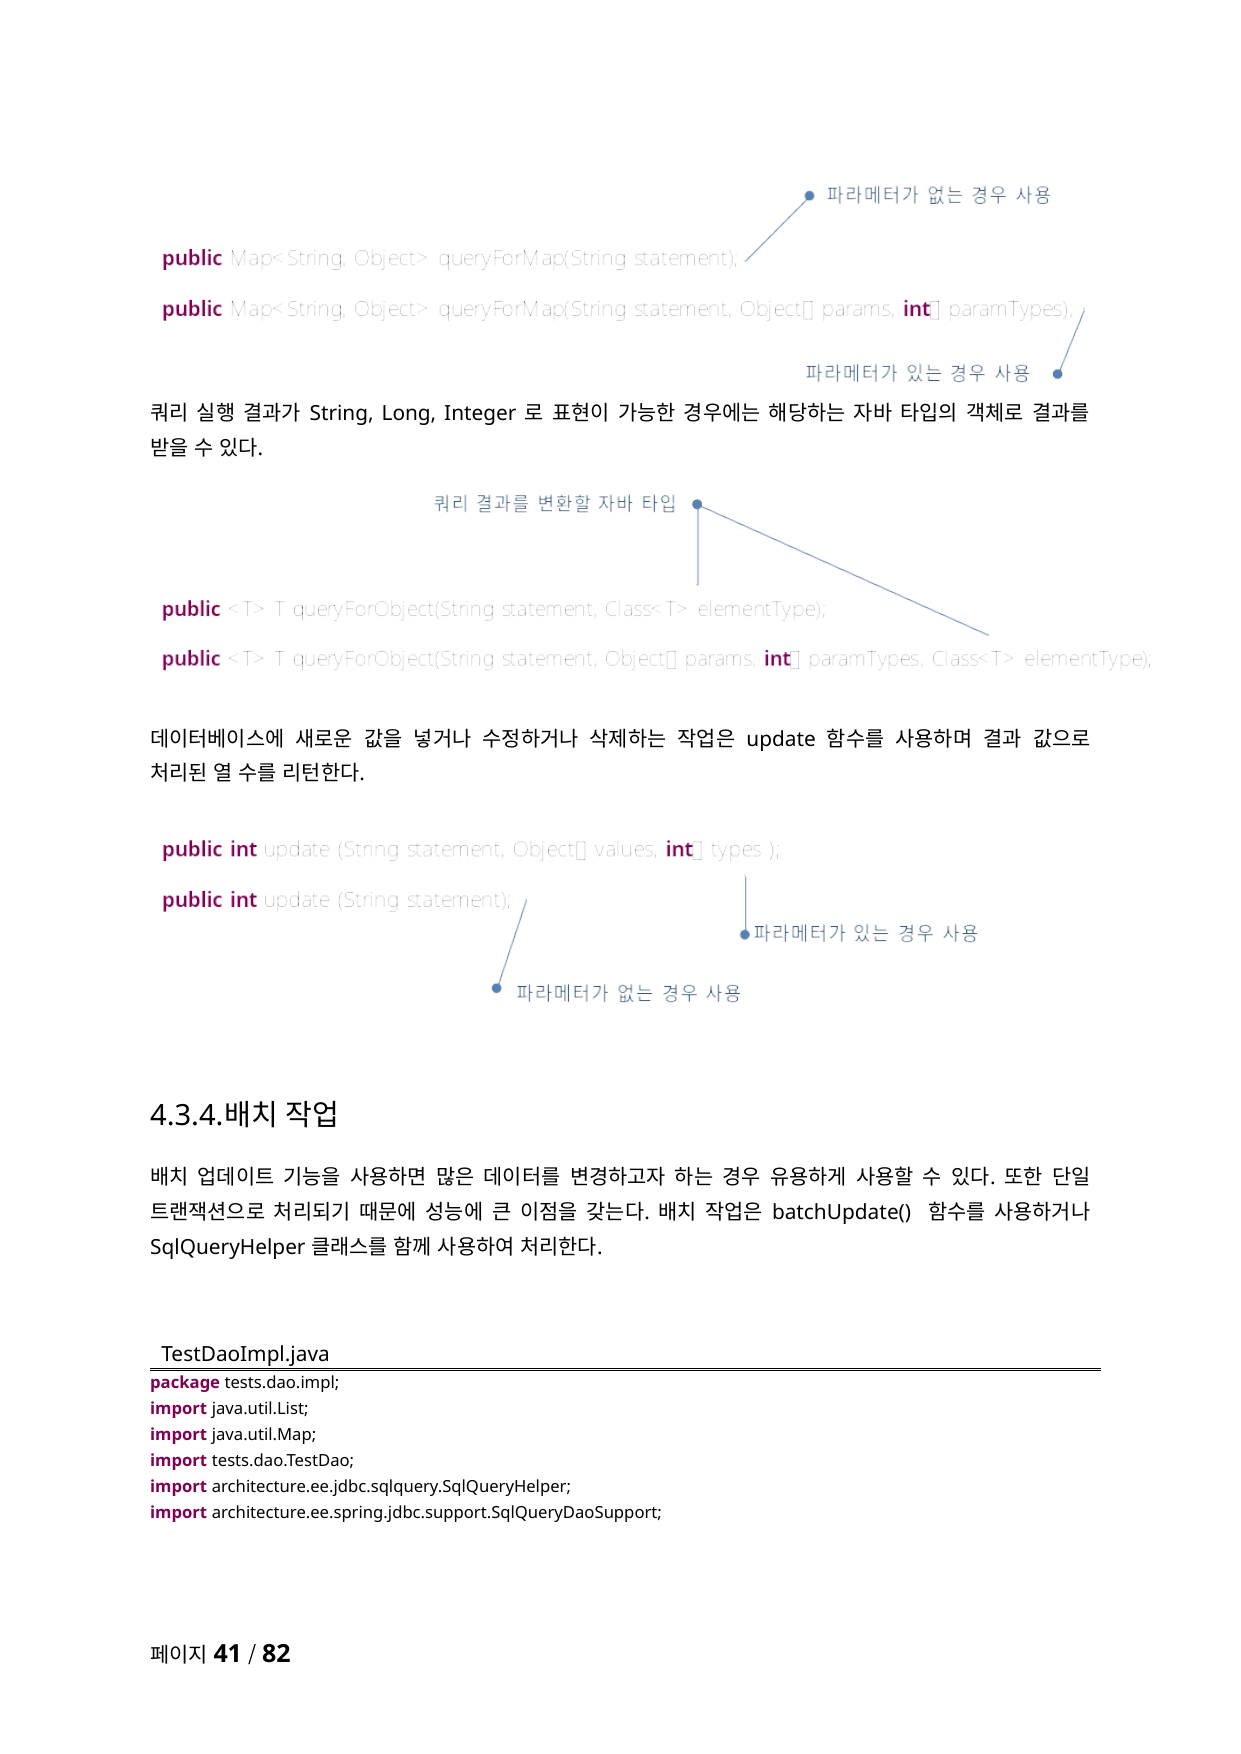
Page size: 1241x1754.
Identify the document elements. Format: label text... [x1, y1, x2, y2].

table_header TestDaoImpl.java [150, 1339, 1101, 1368]
text import java.util.List; [150, 1397, 1090, 1419]
text package tests.dao.impl; [150, 1371, 1090, 1393]
text 배치 업데이트 기능을 사용하면 많은 데이터를 변경하고자 하는 경우 유용하게 사용할 수 있다. 또한 단일 트랜잭션으로 처리되기 때문에 성능에 큰 이점을 갖는다. 배치 작업은 batchUpdate() 함수를 사용하거나 SqlQueryHelper 클래스를 함께 사용하여 처리한다. [150, 1161, 1090, 1261]
text import tests.dao.TestDao; [150, 1449, 1090, 1472]
text import architecture.ee.jdbc.sqlquery.SqlQueryHelper; [150, 1475, 1090, 1498]
text 쿼리 실행 결과가 String, Long, Integer 로 표현이 가능한 경우에는 해당하는 자바 타입의 객체로 결과를 받을 수 있다. [150, 177, 1090, 462]
text import architecture.ee.spring.jdbc.support.SqlQueryDaoSupport; [150, 1501, 1090, 1524]
text import java.util.Map; [150, 1423, 1090, 1446]
subtitle 배치 작업 [150, 1091, 1090, 1133]
text 데이터베이스에 새로운 값을 넣거나 수정하거나 삭제하는 작업은 update 함수를 사용하며 결과 값으로 처리된 열 수를 리턴한다. [150, 722, 1090, 787]
